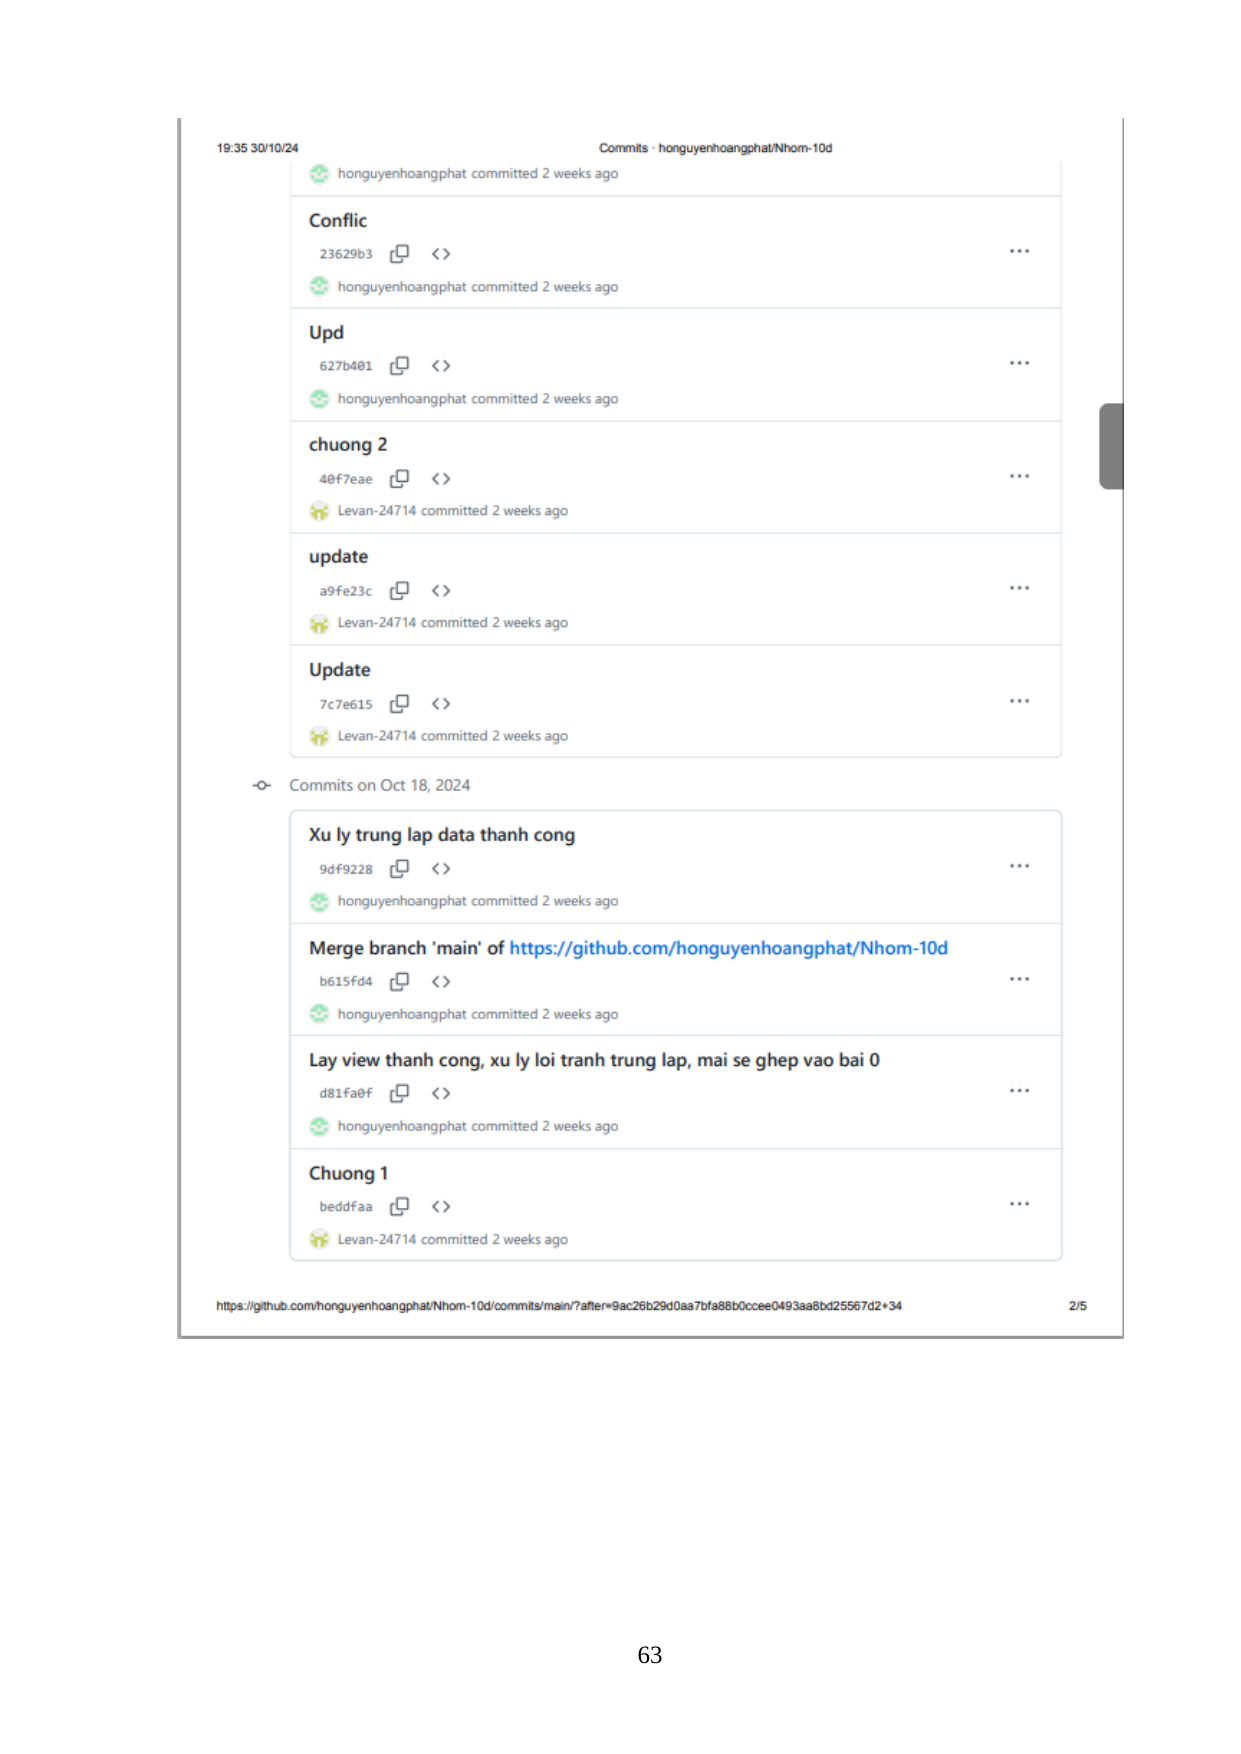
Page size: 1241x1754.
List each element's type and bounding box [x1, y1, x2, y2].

picture [177, 118, 1124, 1339]
